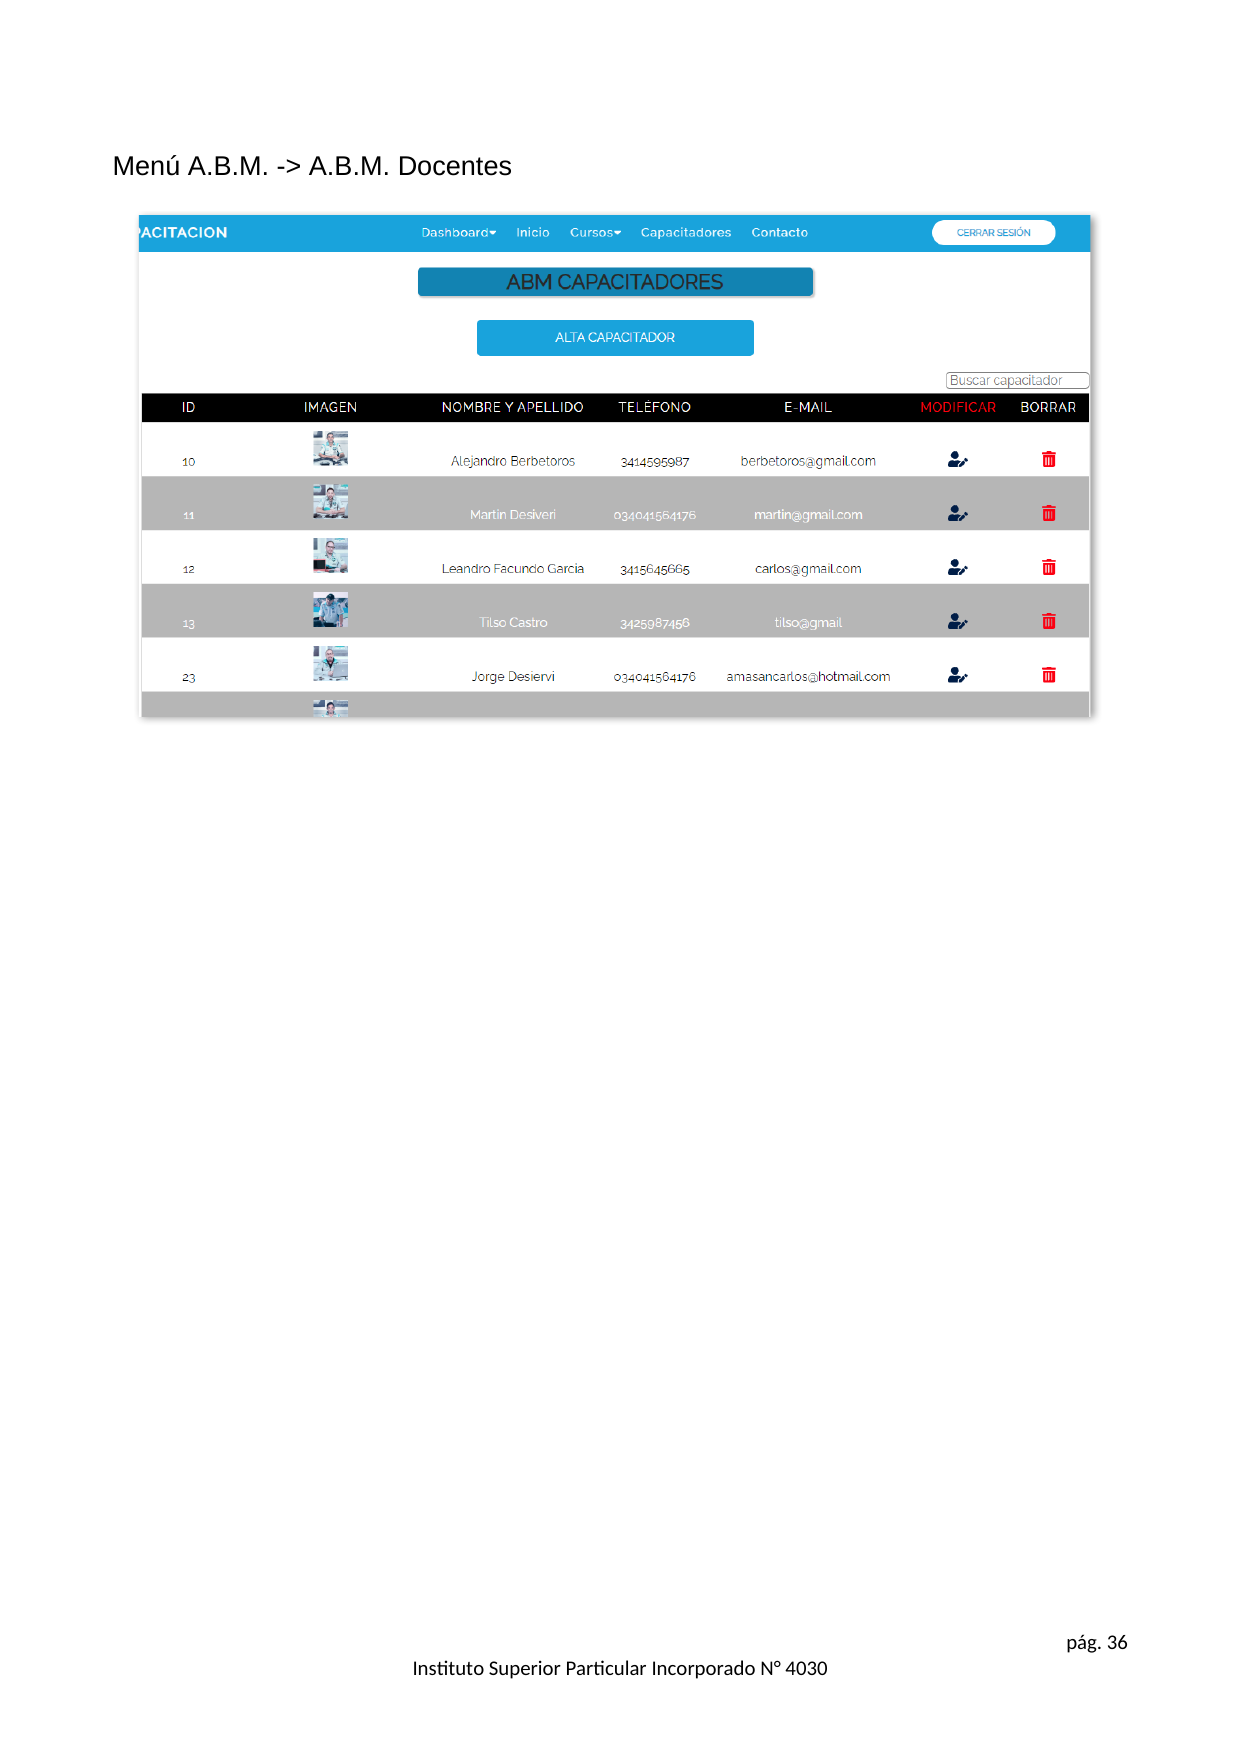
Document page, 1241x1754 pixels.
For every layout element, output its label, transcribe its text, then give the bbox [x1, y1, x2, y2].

picture [138, 215, 1091, 717]
subtitle Menú A.B.M. -> A.B.M. Docentes [112, 150, 1128, 181]
